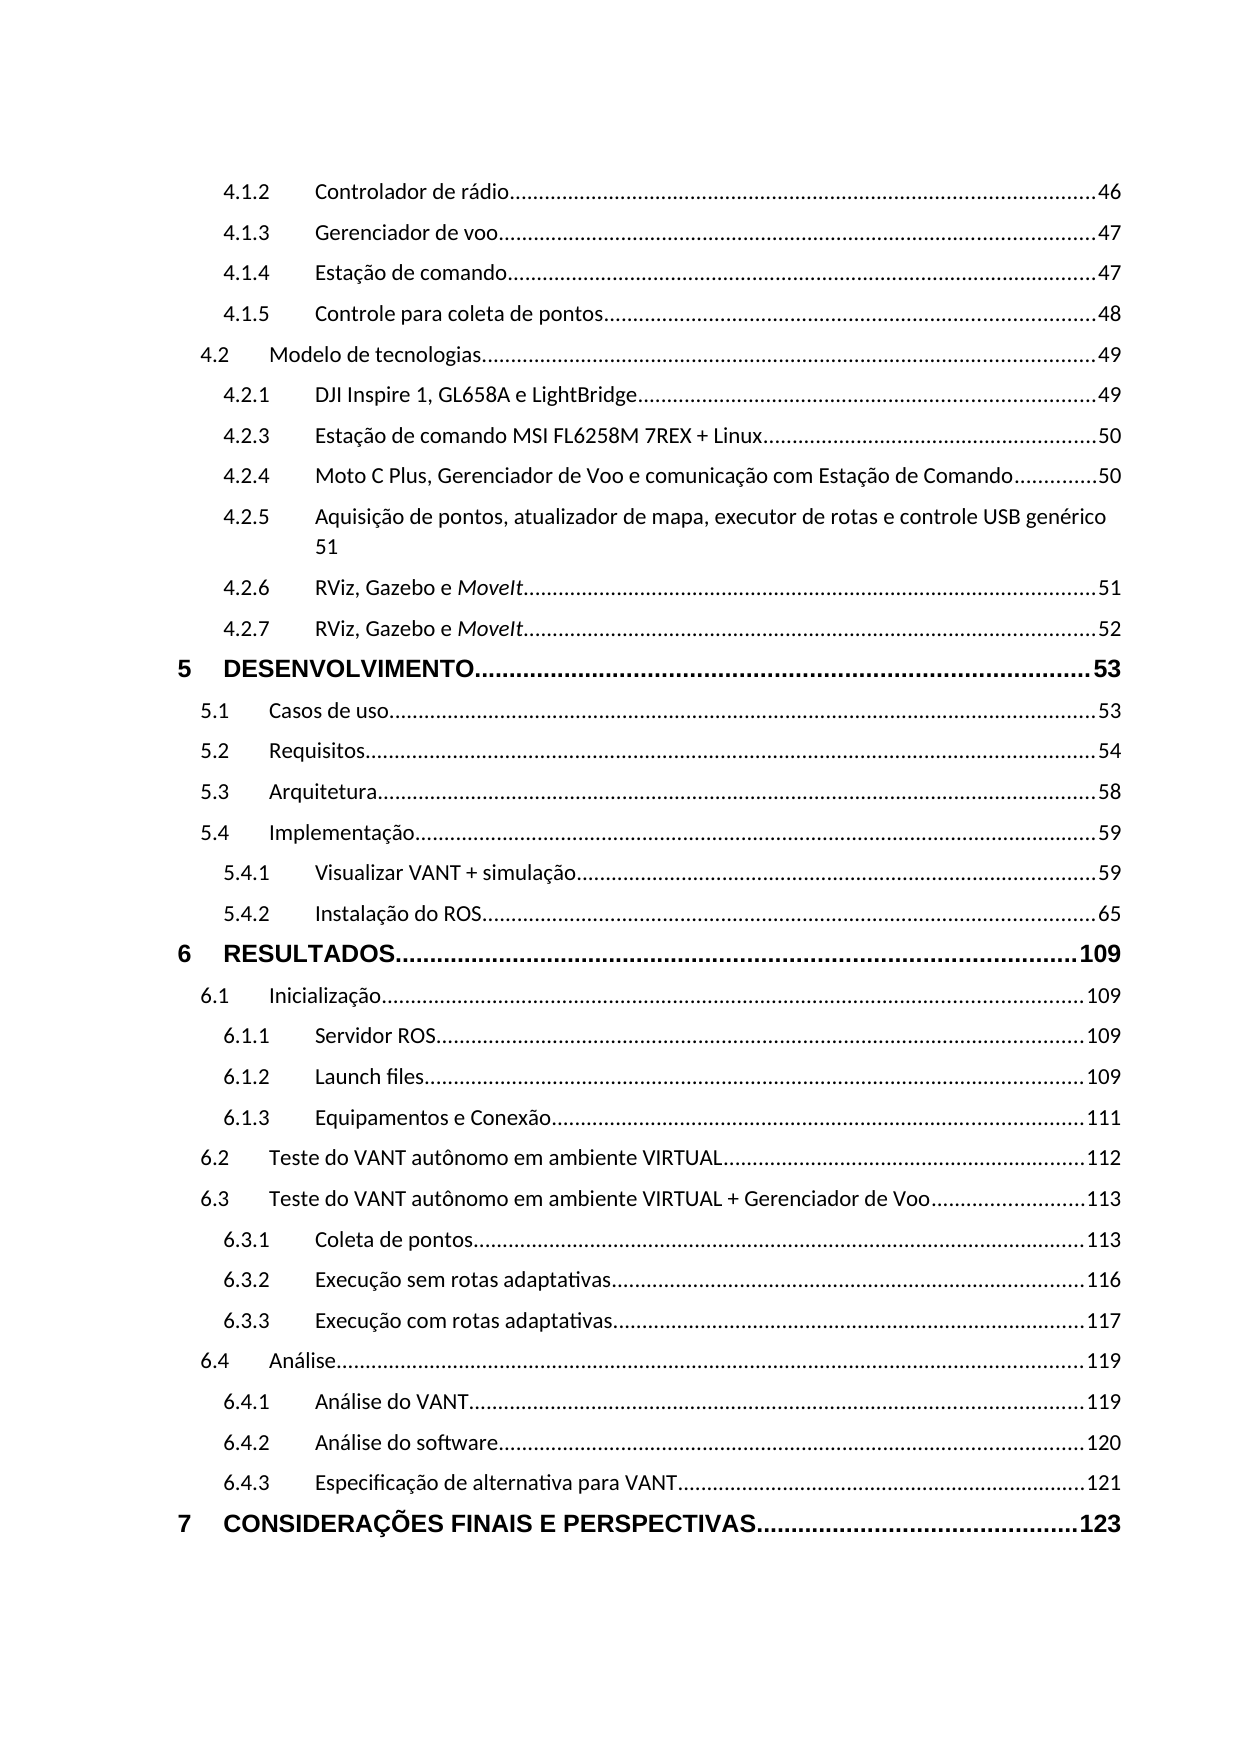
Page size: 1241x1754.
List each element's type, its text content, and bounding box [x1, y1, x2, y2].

text 5 DESENVOLVIMENTO 53 [177, 654, 1122, 683]
text 6.4.1 Análise do VANT 119 [223, 1387, 1122, 1415]
text 5.4.1 Visualizar VANT + simulação 59 [223, 858, 1122, 886]
text 4.2.3 Estação de comando MSI FL6258M 7REX + Linux 50 [223, 421, 1122, 449]
text 7 CONSIDERAÇÕES FINAIS E PERSPECTIVAS 123 [177, 1509, 1122, 1538]
text 5.1 Casos de uso 53 [200, 696, 1122, 724]
text 4.1.3 Gerenciador de voo 47 [223, 218, 1122, 246]
text 6.4 Análise 119 [200, 1347, 1122, 1374]
text 4.2.4 Moto C Plus, Gerenciador de Voo e comunicação com Estação de Comando 50 [223, 462, 1122, 489]
text 5.4 Implementação 59 [200, 818, 1122, 846]
text 6 RESULTADOS 109 [177, 939, 1122, 968]
text 6.1 Inicialização 109 [200, 981, 1122, 1009]
text 6.4.2 Análise do software 120 [223, 1428, 1122, 1456]
text 6.1.3 Equipamentos e Conexão 111 [223, 1103, 1122, 1131]
text 4.2.6 RViz, Gazebo e MoveIt 51 [223, 573, 1122, 601]
text 4.1.5 Controle para coleta de pontos 48 [223, 299, 1122, 327]
text 4.2.5 Aquisição de pontos, atualizador de mapa, executor de rotas e controle USB genérico 51 [223, 502, 1122, 560]
text 5.3 Arquitetura 58 [200, 777, 1122, 805]
text 4.2.1 DJI Inspire 1, GL658A e LightBridge 49 [223, 380, 1122, 408]
text 6.4.3 Especificação de alternativa para VANT 121 [223, 1468, 1122, 1496]
text 6.3.2 Execução sem rotas adaptativas 116 [223, 1265, 1122, 1293]
text 6.2 Teste do VANT autônomo em ambiente VIRTUAL 112 [200, 1143, 1122, 1171]
text 4.1.4 Estação de comando 47 [223, 258, 1122, 286]
text 4.2.7 RViz, Gazebo e MoveIt 52 [223, 614, 1122, 642]
text 6.3 Teste do VANT autônomo em ambiente VIRTUAL + Gerenciador de Voo 113 [200, 1184, 1122, 1212]
text 6.3.1 Coleta de pontos 113 [223, 1225, 1122, 1253]
text 6.1.2 Launch files 109 [223, 1062, 1122, 1090]
text 6.3.3 Execução com rotas adaptativas 117 [223, 1306, 1122, 1334]
text 5.4.2 Instalação do ROS 65 [223, 899, 1122, 927]
text 5.2 Requisitos 54 [200, 736, 1122, 764]
text 4.1.2 Controlador de rádio 46 [223, 177, 1122, 205]
text 6.1.1 Servidor ROS 109 [223, 1022, 1122, 1049]
text 4.2 Modelo de tecnologias 49 [200, 340, 1122, 368]
